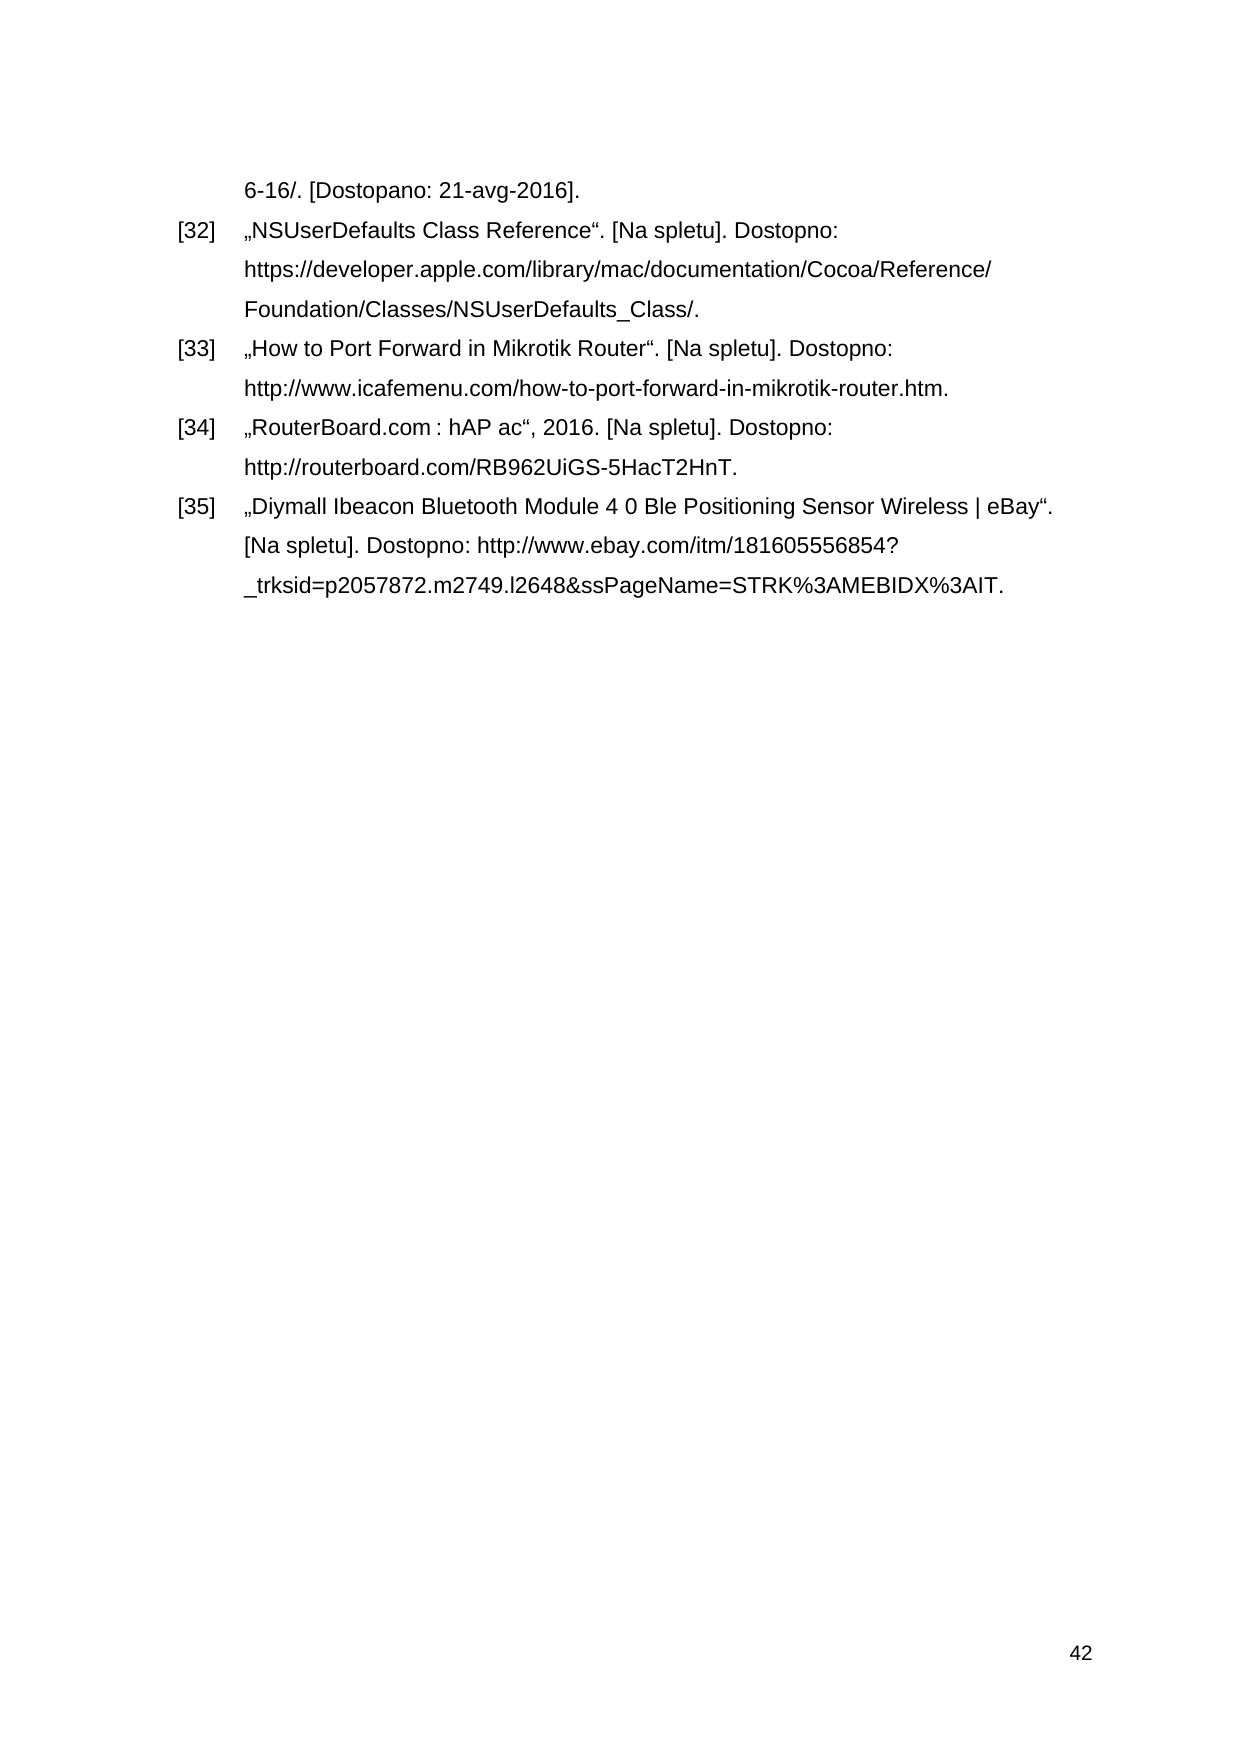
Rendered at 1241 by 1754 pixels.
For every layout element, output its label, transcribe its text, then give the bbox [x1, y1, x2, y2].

text [33] „How to Port Forward in Mikrotik Router“. [Na spletu]. Dostopno: http://www.icafemenu.com/how-to-port-forward-in-mikrotik-router.htm. [177, 335, 1092, 401]
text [177, 177, 1092, 203]
text [35] „Diymall Ibeacon Bluetooth Module 4 0 Ble Positioning Sensor Wireless | eBay“. [Na spletu]. Dostopno: http://www.ebay.com/itm/181605556854?_trksid=p2057872.m2749.l2648&ssPageName=STRK%3AMEBIDX%3AIT. [177, 493, 1092, 598]
text [32] „NSUserDefaults Class Reference“. [Na spletu]. Dostopno: https://developer.apple.com/library/mac/documentation/Cocoa/Reference/Foundation/Classes/NSUserDefaults_Class/. [177, 217, 1092, 322]
text [34] „RouterBoard.com : hAP ac“, 2016. [Na spletu]. Dostopno: http://routerboard.com/RB962UiGS-5HacT2HnT. [177, 414, 1092, 480]
